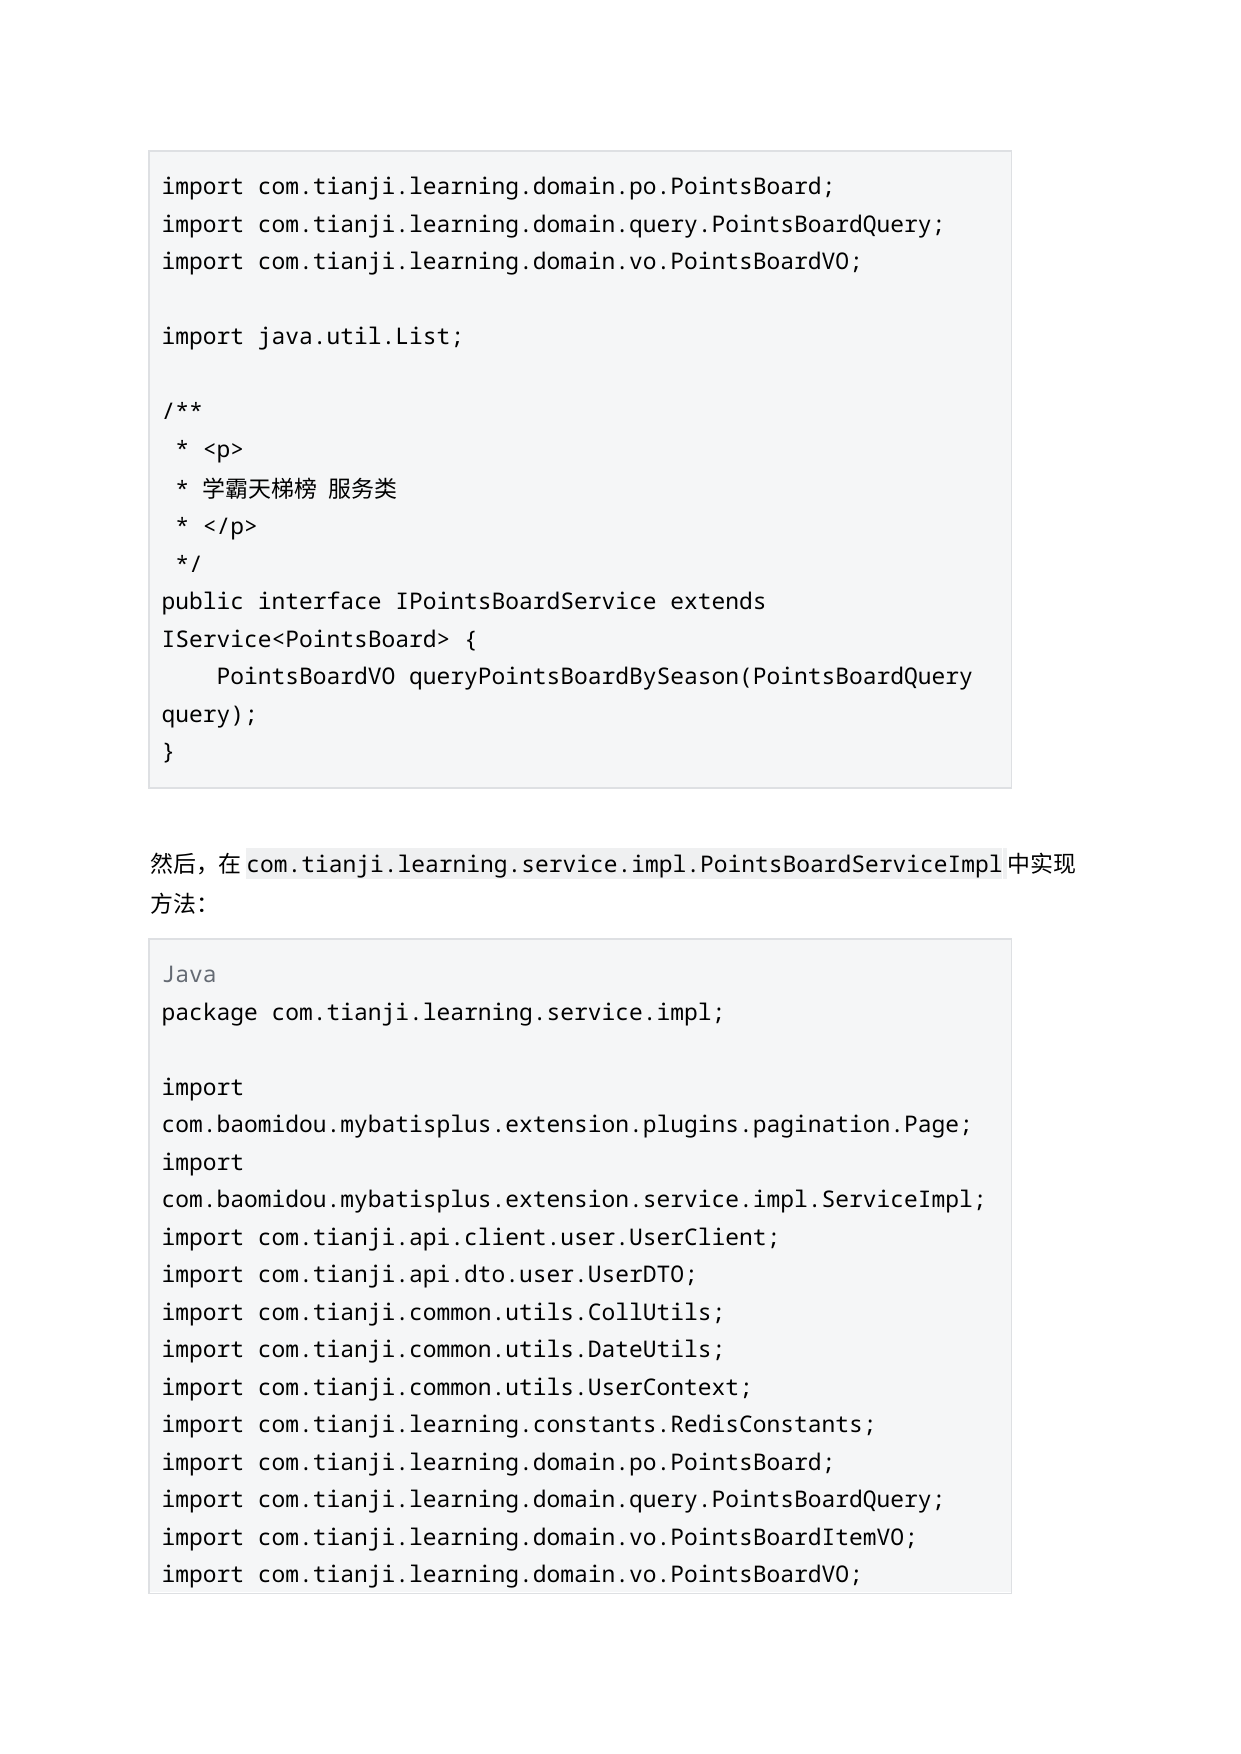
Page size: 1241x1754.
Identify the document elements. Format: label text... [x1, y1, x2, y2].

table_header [150, 940, 1011, 1592]
text 然后，在com.tianji.learning.service.impl.PointsBoardServiceImpl中实现方法： [150, 846, 1090, 919]
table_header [150, 152, 1011, 787]
